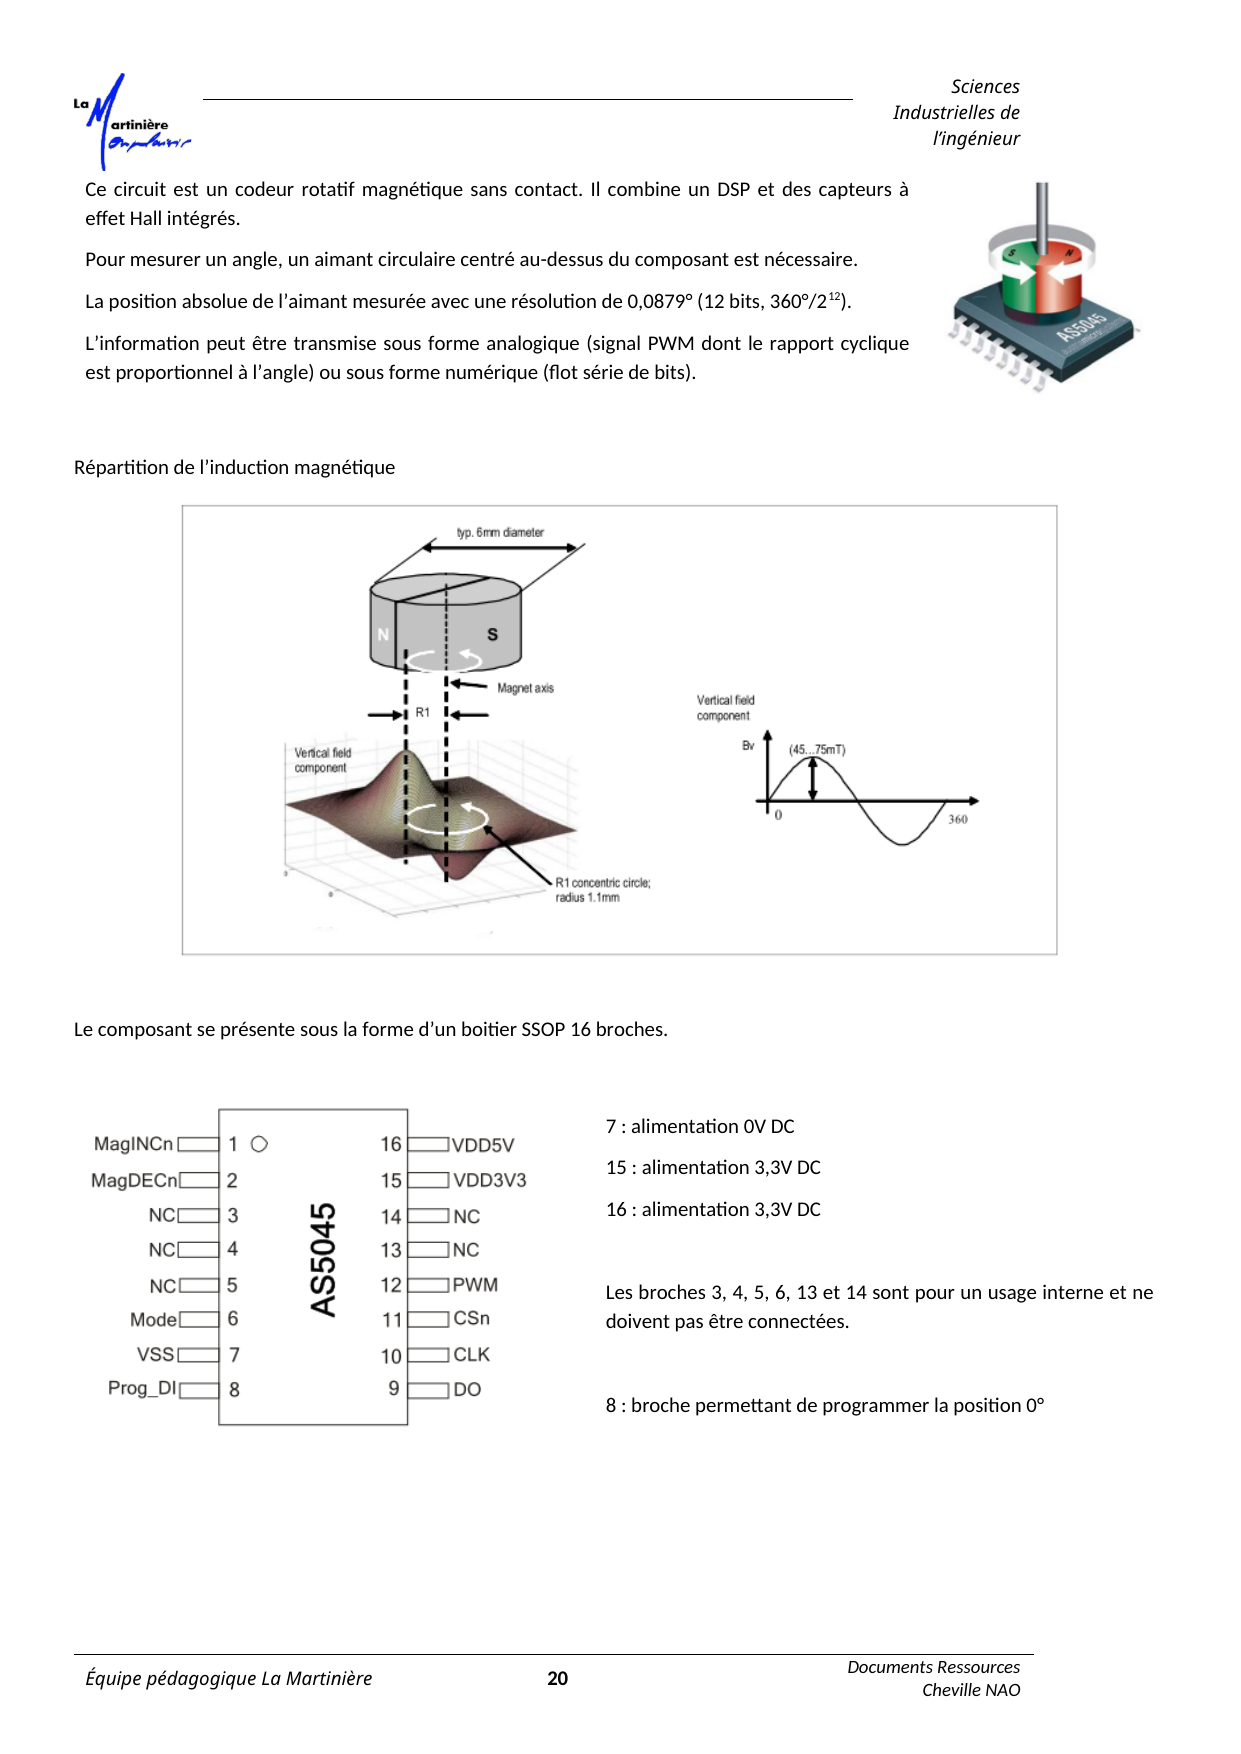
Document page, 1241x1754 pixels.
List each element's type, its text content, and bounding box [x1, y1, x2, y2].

table_header 7 : alimentation 0V DC 15 : alimentation 3,3V DC 16 : alimentation 3,3V DC Les broches 3, 4, 5, 6, 13 et 14 sont pour un usage interne et ne doivent pas être connectées. 8 : broche permettant de programmer la position 0° [546, 1099, 1166, 1447]
picture [73, 73, 192, 171]
table_header Ce circuit est un codeur rotatif magnétique sans contact. Il combine un DSP et des capteurs à effet Hall intégrés. Pour mesurer un angle, un aimant circulaire centré au-dessus du composant est nécessaire. La position absolue de l’aimant mesurée avec une résolution de 0,0879° (12 bits, 360°/212). L’information peut être transmise sous forme analogique (signal PWM dont le rapport cyclique est proportionnel à l’angle) ou sous forme numérique (flot série de bits). [74, 176, 922, 413]
picture [85, 1099, 532, 1431]
table_header [922, 176, 1166, 413]
picture [933, 175, 1147, 397]
table_header [74, 1099, 546, 1447]
text Le composant se présente sous la forme d’un boitier SSOP 16 broches. [74, 1016, 1166, 1041]
text Répartition de l’induction magnétique [74, 454, 1166, 480]
picture [178, 496, 1063, 959]
